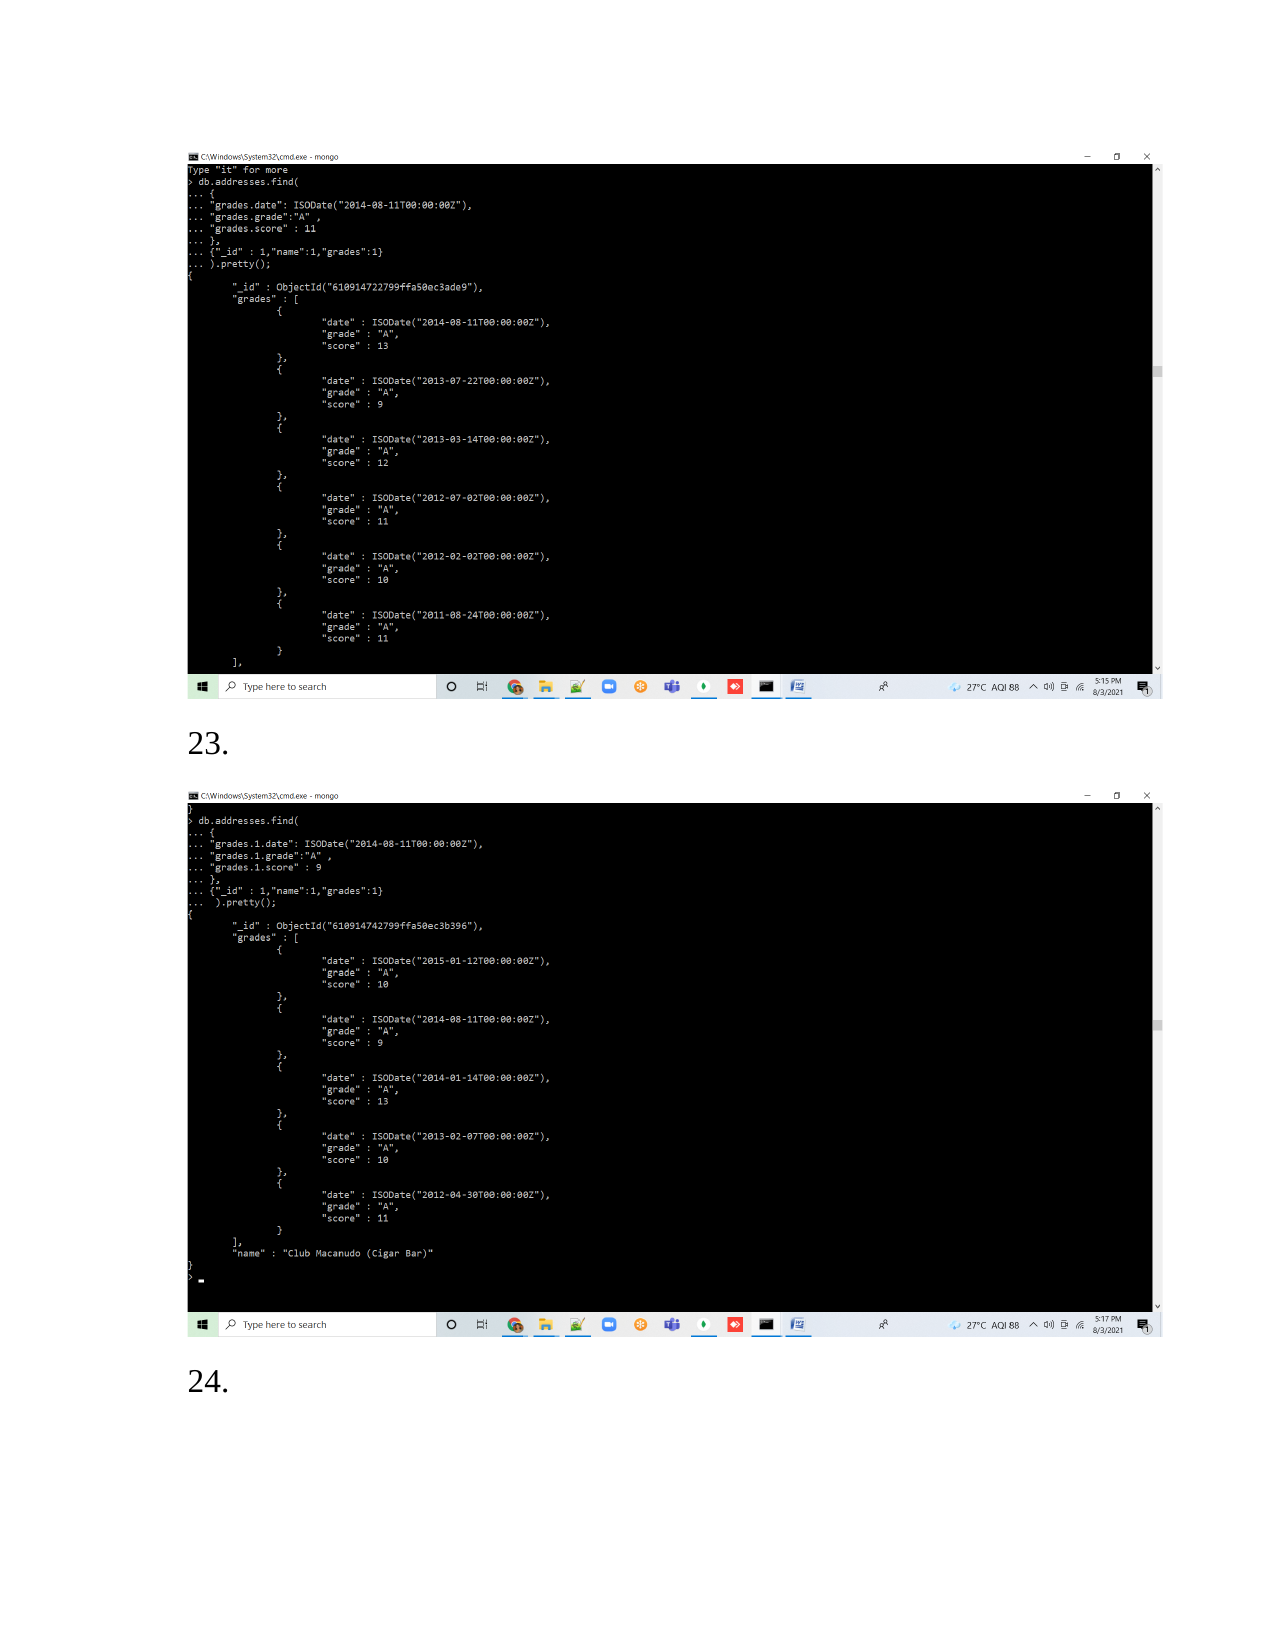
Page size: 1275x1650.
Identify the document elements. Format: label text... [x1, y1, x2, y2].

text 24. [187, 1362, 1125, 1400]
text 23. [187, 723, 1125, 762]
picture [187, 150, 1163, 699]
picture [187, 788, 1163, 1337]
